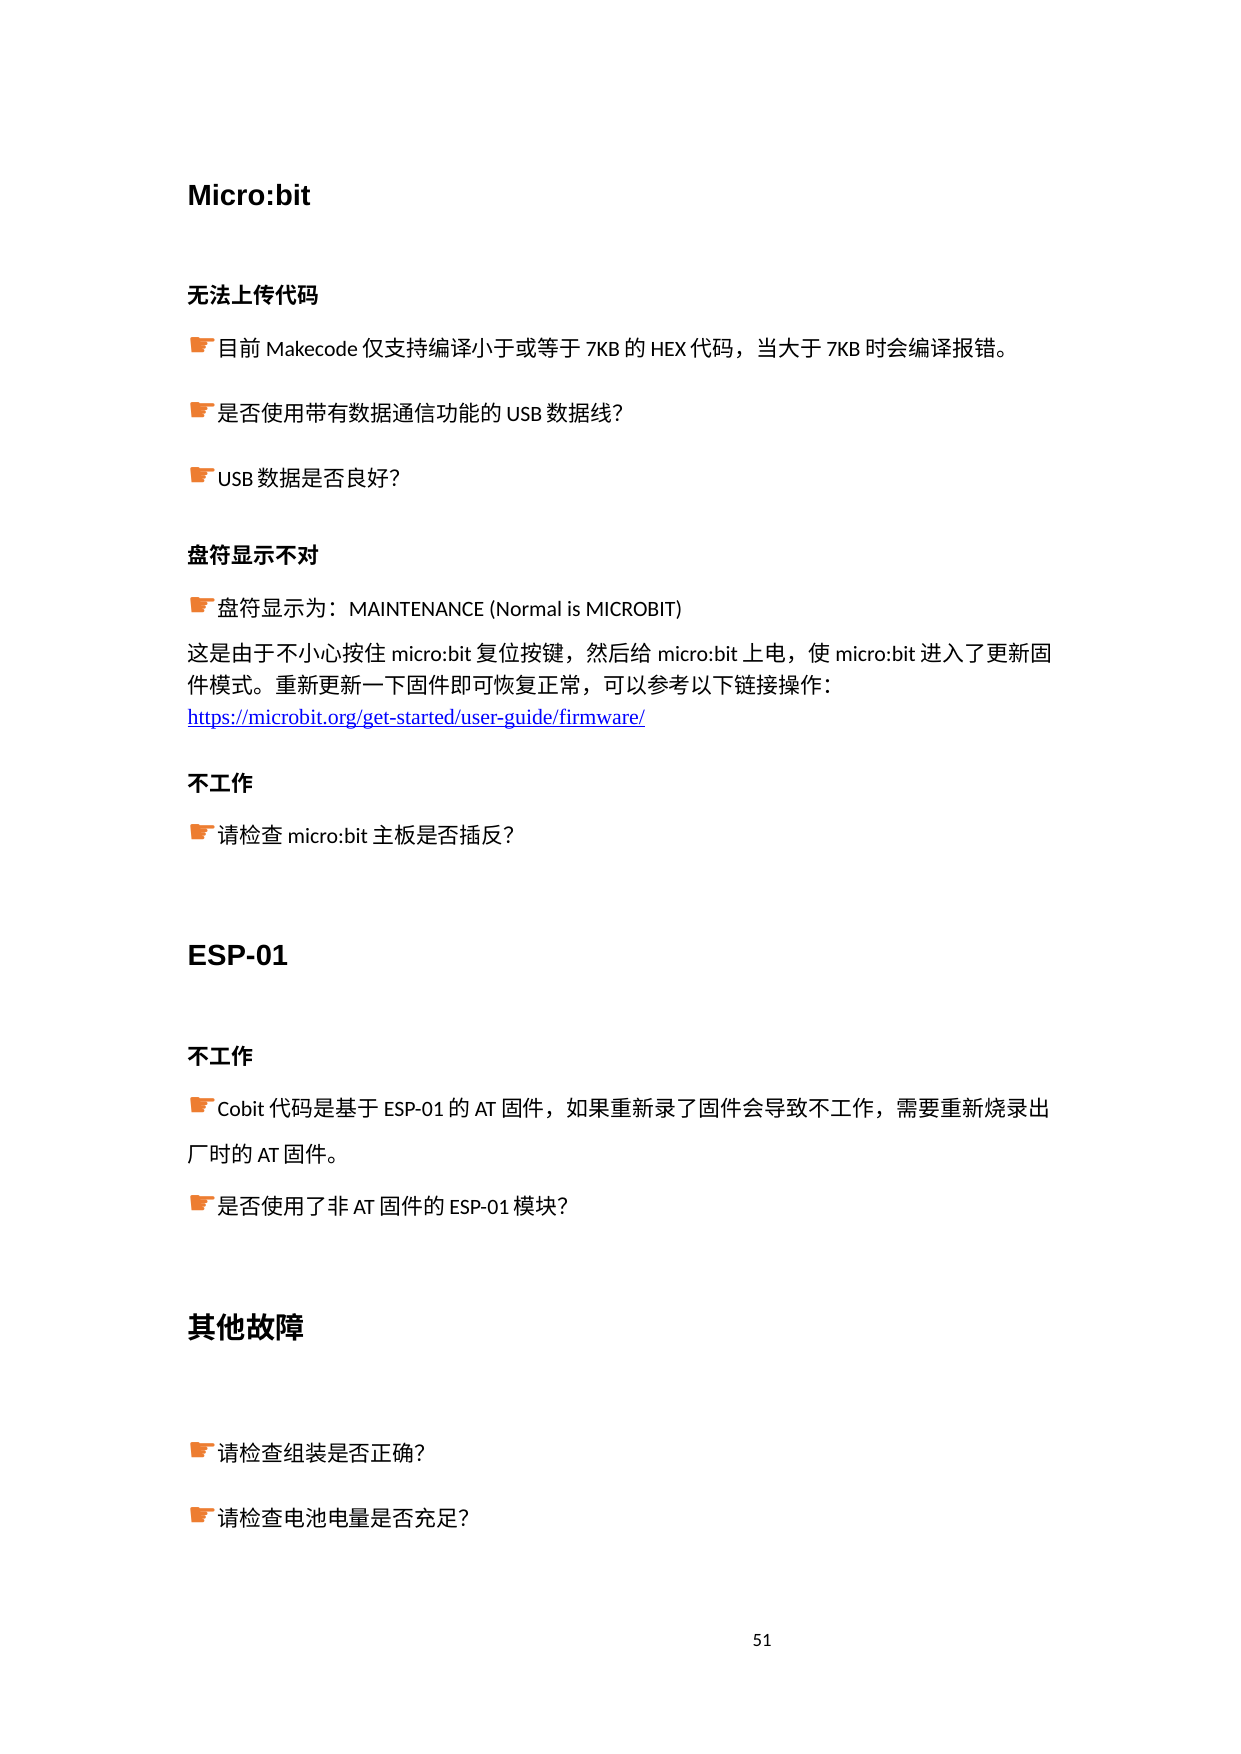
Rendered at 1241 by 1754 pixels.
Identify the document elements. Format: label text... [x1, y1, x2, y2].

subtitle ESP-01 [187, 923, 1053, 988]
text ☛USB数据是否良好？ [187, 441, 1053, 506]
text ☛是否使用了非AT固件的ESP-01模块？ [187, 1169, 1053, 1234]
text 盘符显示不对 [187, 538, 1053, 571]
subtitle Micro:bit [187, 162, 1053, 227]
text ☛请检查micro:bit主板是否插反？ [187, 798, 1053, 863]
text https://microbit.org/get-started/user-guide/firmware/ [187, 701, 1053, 733]
text 无法上传代码 [187, 278, 1053, 311]
text ☛请检查组装是否正确？ [187, 1416, 1053, 1481]
text ☛是否使用带有数据通信功能的USB数据线？ [187, 376, 1053, 441]
text 这是由于不小心按住micro:bit复位按键，然后给micro:bit上电，使micro:bit进入了更新固件模式。重新更新一下固件即可恢复正常，可以参考以下链接操作： [187, 636, 1053, 701]
subtitle 其他故障 [187, 1293, 1053, 1358]
text ☛请检查电池电量是否充足？ [187, 1481, 1053, 1546]
text ☛Cobit代码是基于ESP-01的AT固件，如果重新录了固件会导致不工作，需要重新烧录出厂时的AT固件。 [187, 1071, 1053, 1169]
text ☛目前Makecode仅支持编译小于或等于7KB的HEX代码，当大于7KB时会编译报错。 [187, 311, 1053, 376]
text 不工作 [187, 766, 1053, 798]
text 不工作 [187, 1039, 1053, 1071]
text ☛盘符显示为：MAINTENANCE (Normal is MICROBIT) [187, 571, 1053, 636]
